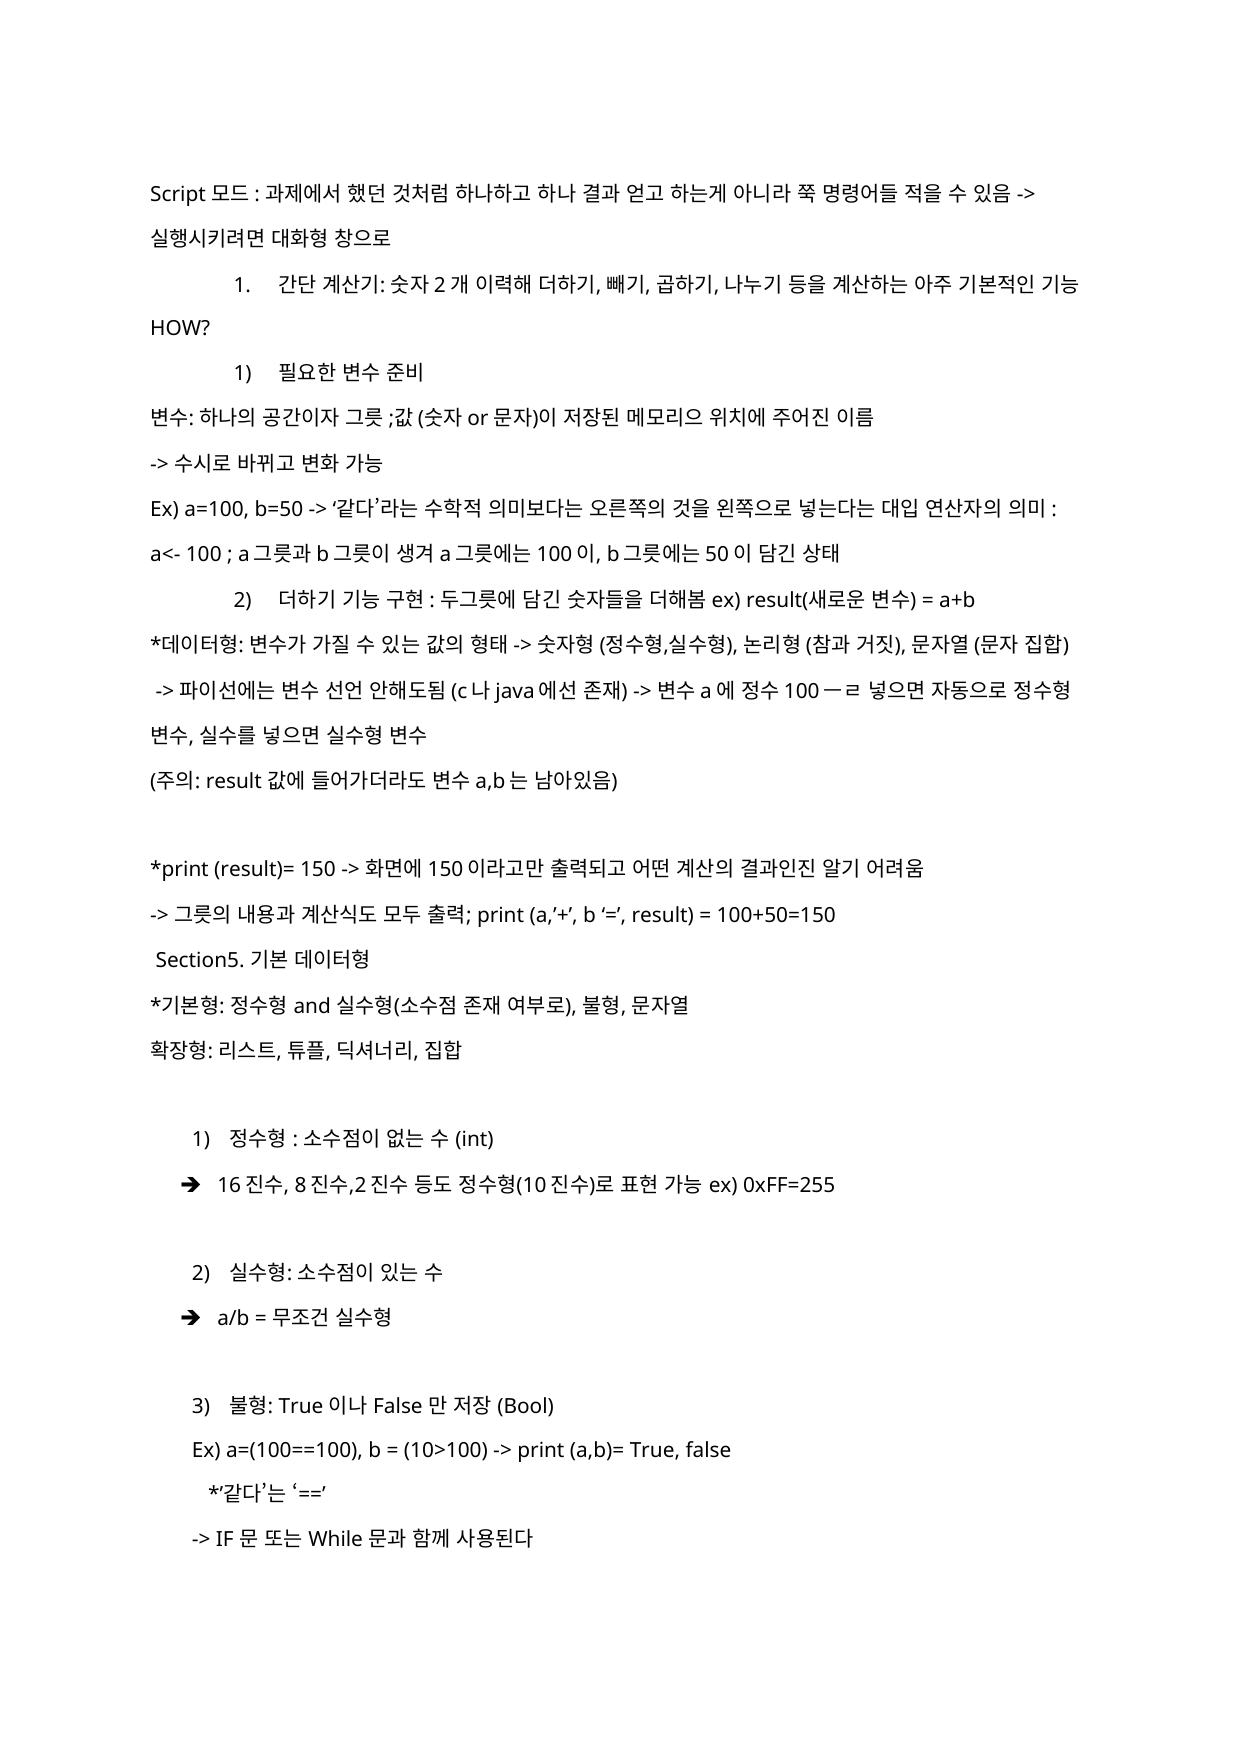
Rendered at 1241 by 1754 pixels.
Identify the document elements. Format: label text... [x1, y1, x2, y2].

list 16진수, 8진수,2진수 등도 정수형(10진수)로 표현 가능 ex) 0xFF=255 [179, 1168, 1090, 1198]
text 확장형: 리스트, 튜플, 딕셔너리, 집합 [150, 1034, 1090, 1065]
text -> 그릇의 내용과 계산식도 모두 출력; print (a,’+’, b ‘=’, result) = 100+50=150 [150, 898, 1090, 928]
text *’같다’는 ‘==’ [192, 1477, 1090, 1508]
text Section5. 기본 데이터형 [150, 943, 1090, 974]
list 실수형: 소수점이 있는 수 [192, 1256, 1090, 1286]
text *기본형: 정수형 and 실수형(소수점 존재 여부로), 불형, 문자열 [150, 989, 1090, 1019]
text HOW? [150, 313, 1090, 342]
text Ex) a=(100==100), b = (10>100) -> print (a,b)= True, false [192, 1435, 1090, 1463]
list 정수형 : 소수점이 없는 수 (int) [192, 1122, 1090, 1153]
text Ex) a=100, b=50 -> ‘같다’라는 수학적 의미보다는 오른쪽의 것을 왼쪽으로 넣는다는 대입 연산자의 의미 : a<- 100 ; a그릇과 b그릇이 생겨 a그릇에는 100이, b그릇에는 50이 담긴 상태 [150, 492, 1090, 568]
text Script 모드 : 과제에서 했던 것처럼 하나하고 하나 결과 얻고 하는게 아니라 쭉 명령어들 적을 수 있음 -> 실행시키려면 대화형 창으로 [150, 177, 1090, 253]
text (주의: result 값에 들어가더라도 변수 a,b는 남아있음) [150, 765, 1090, 795]
list a/b = 무조건 실수형 [179, 1301, 1090, 1332]
text -> IF 문 또는 While 문과 함께 사용된다 [192, 1523, 1090, 1553]
text 1) 필요한 변수 준비 [233, 356, 1090, 386]
text *print (result)= 150 -> 화면에 150이라고만 출력되고 어떤 계산의 결과인진 알기 어려움 [150, 853, 1090, 883]
text -> 수시로 바뀌고 변화 가능 [150, 447, 1090, 477]
text 1. 간단 계산기: 숫자 2개 이력해 더하기, 빼기, 곱하기, 나누기 등을 계산하는 아주 기본적인 기능 [233, 268, 1090, 298]
text 변수: 하나의 공간이자 그릇 ;값 (숫자 or 문자)이 저장된 메모리으 위치에 주어진 이름 [150, 401, 1090, 432]
text -> 파이선에는 변수 선언 안해도됨 (c나 java에선 존재) -> 변수 a에 정수 100ㅡㄹ 넣으면 자동으로 정수형 변수, 실수를 넣으면 실수형 변수 [150, 674, 1090, 749]
text *데이터형: 변수가 가질 수 있는 값의 형태 -> 숫자형 (정수형,실수형), 논리형 (참과 거짓), 문자열 (문자 집합) [150, 628, 1090, 659]
list 불형: True 이나 False 만 저장 (Bool) [192, 1389, 1090, 1419]
text 2) 더하기 기능 구현 : 두그릇에 담긴 숫자들을 더해봄 ex) result(새로운 변수) = a+b [233, 583, 1090, 613]
